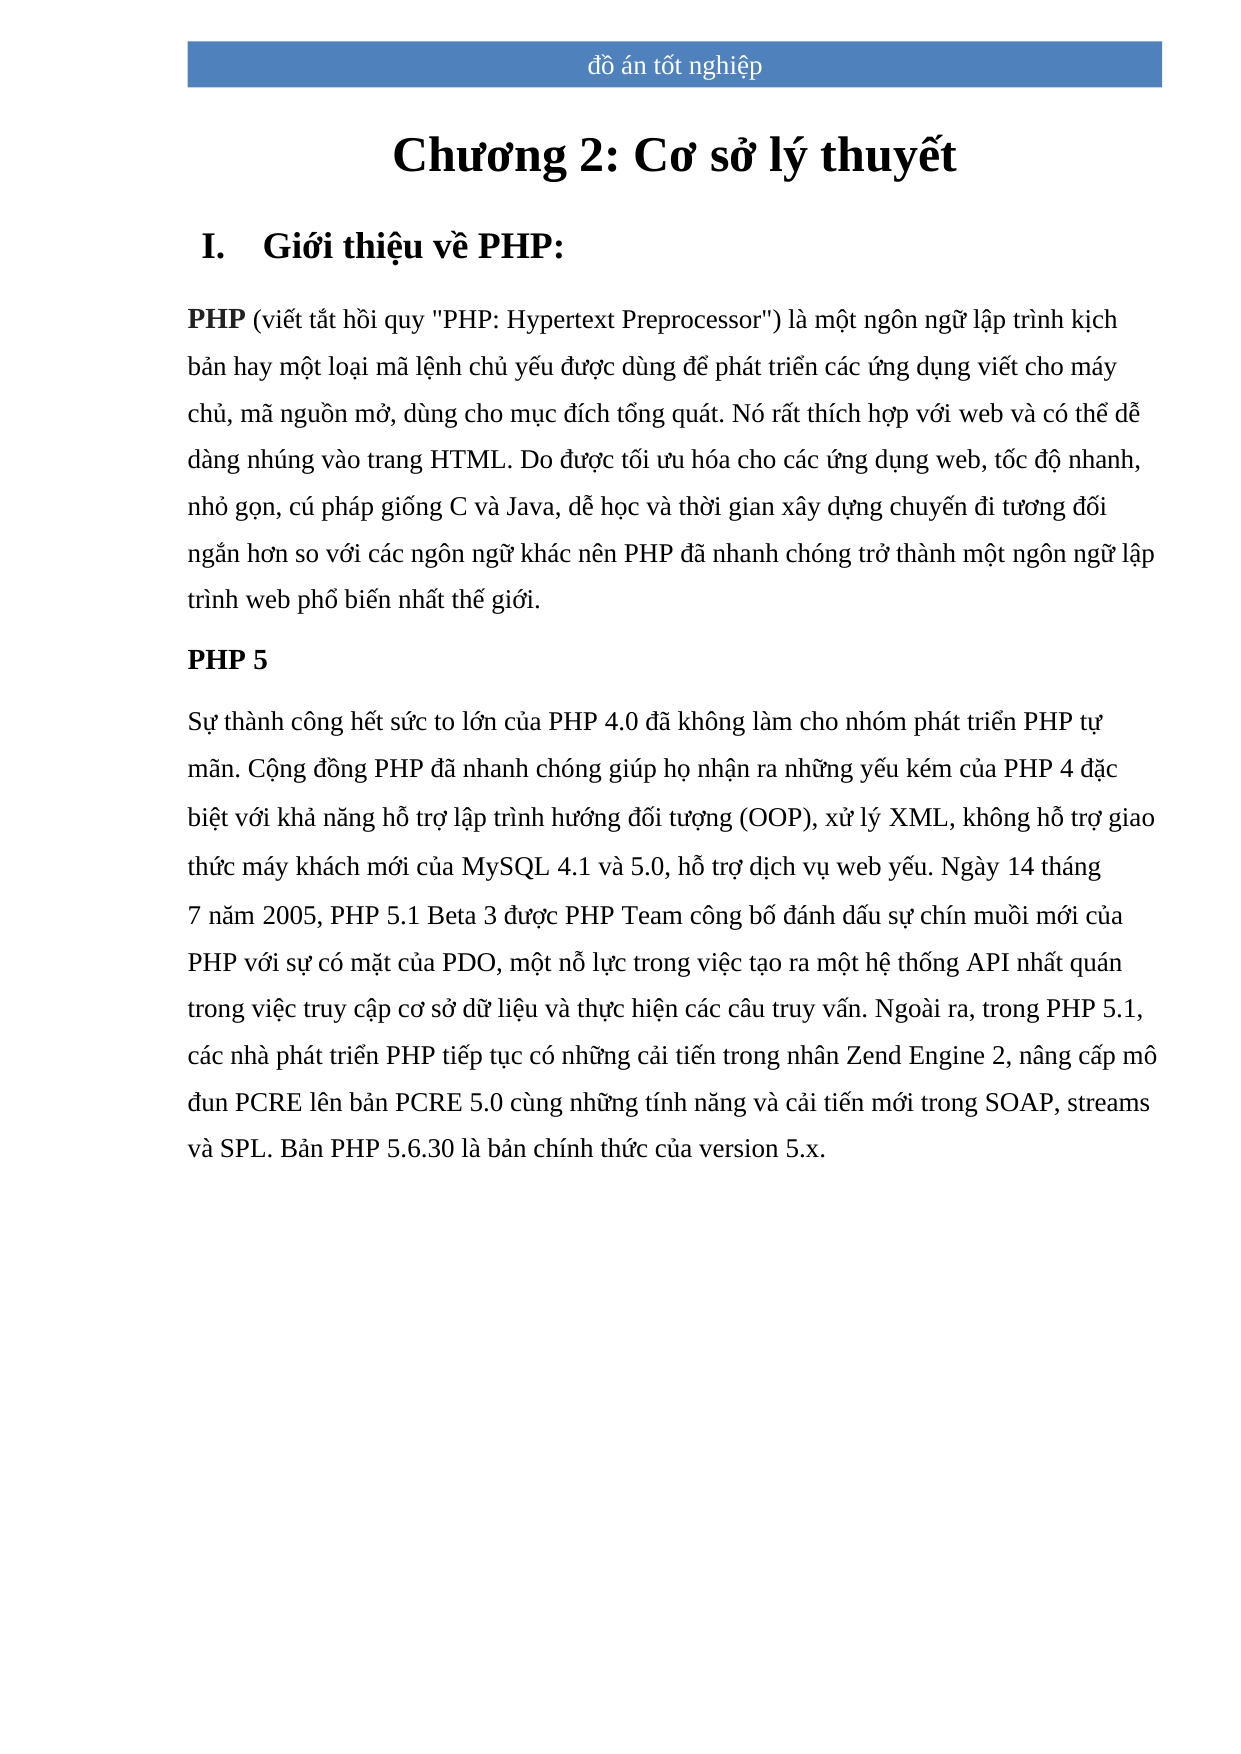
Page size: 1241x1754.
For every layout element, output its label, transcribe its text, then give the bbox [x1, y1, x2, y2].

list Giới thiệu về PHP: [225, 224, 1162, 267]
text Sự thành công hết sức to lớn của PHP 4.0 đã không làm cho nhóm phát triển PHP tự mãn. Cộng đồng PHP đã nhanh chóng giúp họ nhận ra những yếu kém của PHP 4 đặc biệt với khả năng hỗ trợ lập trình hướng đối tượng (OOP), xử lý XML, không hỗ trợ giao thức máy khách mới của MySQL 4.1 và 5.0, hỗ trợ dịch vụ web yếu. Ngày 14 tháng 7 năm 2005, PHP 5.1 Beta 3 được PHP Team công bố đánh dấu sự chín muồi mới của PHP với sự có mặt của PDO, một nỗ lực trong việc tạo ra một hệ thống API nhất quán trong việc truy cập cơ sở dữ liệu và thực hiện các câu truy vấn. Ngoài ra, trong PHP 5.1, các nhà phát triển PHP tiếp tục có những cải tiến trong nhân Zend Engine 2, nâng cấp mô đun PCRE lên bản PCRE 5.0 cùng những tính năng và cải tiến mới trong SOAP, streams và SPL. Bản PHP 5.6.30 là bản chính thức của version 5.x. [187, 705, 1162, 1164]
text PHP 5 [187, 642, 1162, 676]
text Chương 2: Cơ sở lý thuyết [187, 125, 1162, 182]
text PHP (viết tắt hồi quy "PHP: Hypertext Preprocessor") là một ngôn ngữ lập trình kịch bản hay một loại mã lệnh chủ yếu được dùng để phát triển các ứng dụng viết cho máy chủ, mã nguồn mở, dùng cho mục đích tổng quát. Nó rất thích hợp với web và có thể dễ dàng nhúng vào trang HTML. Do được tối ưu hóa cho các ứng dụng web, tốc độ nhanh, nhỏ gọn, cú pháp giống C và Java, dễ học và thời gian xây dựng chuyến đi tương đối ngắn hơn so với các ngôn ngữ khác nên PHP đã nhanh chóng trở thành một ngôn ngữ lập trình web phổ biến nhất thế giới. [187, 301, 1162, 614]
